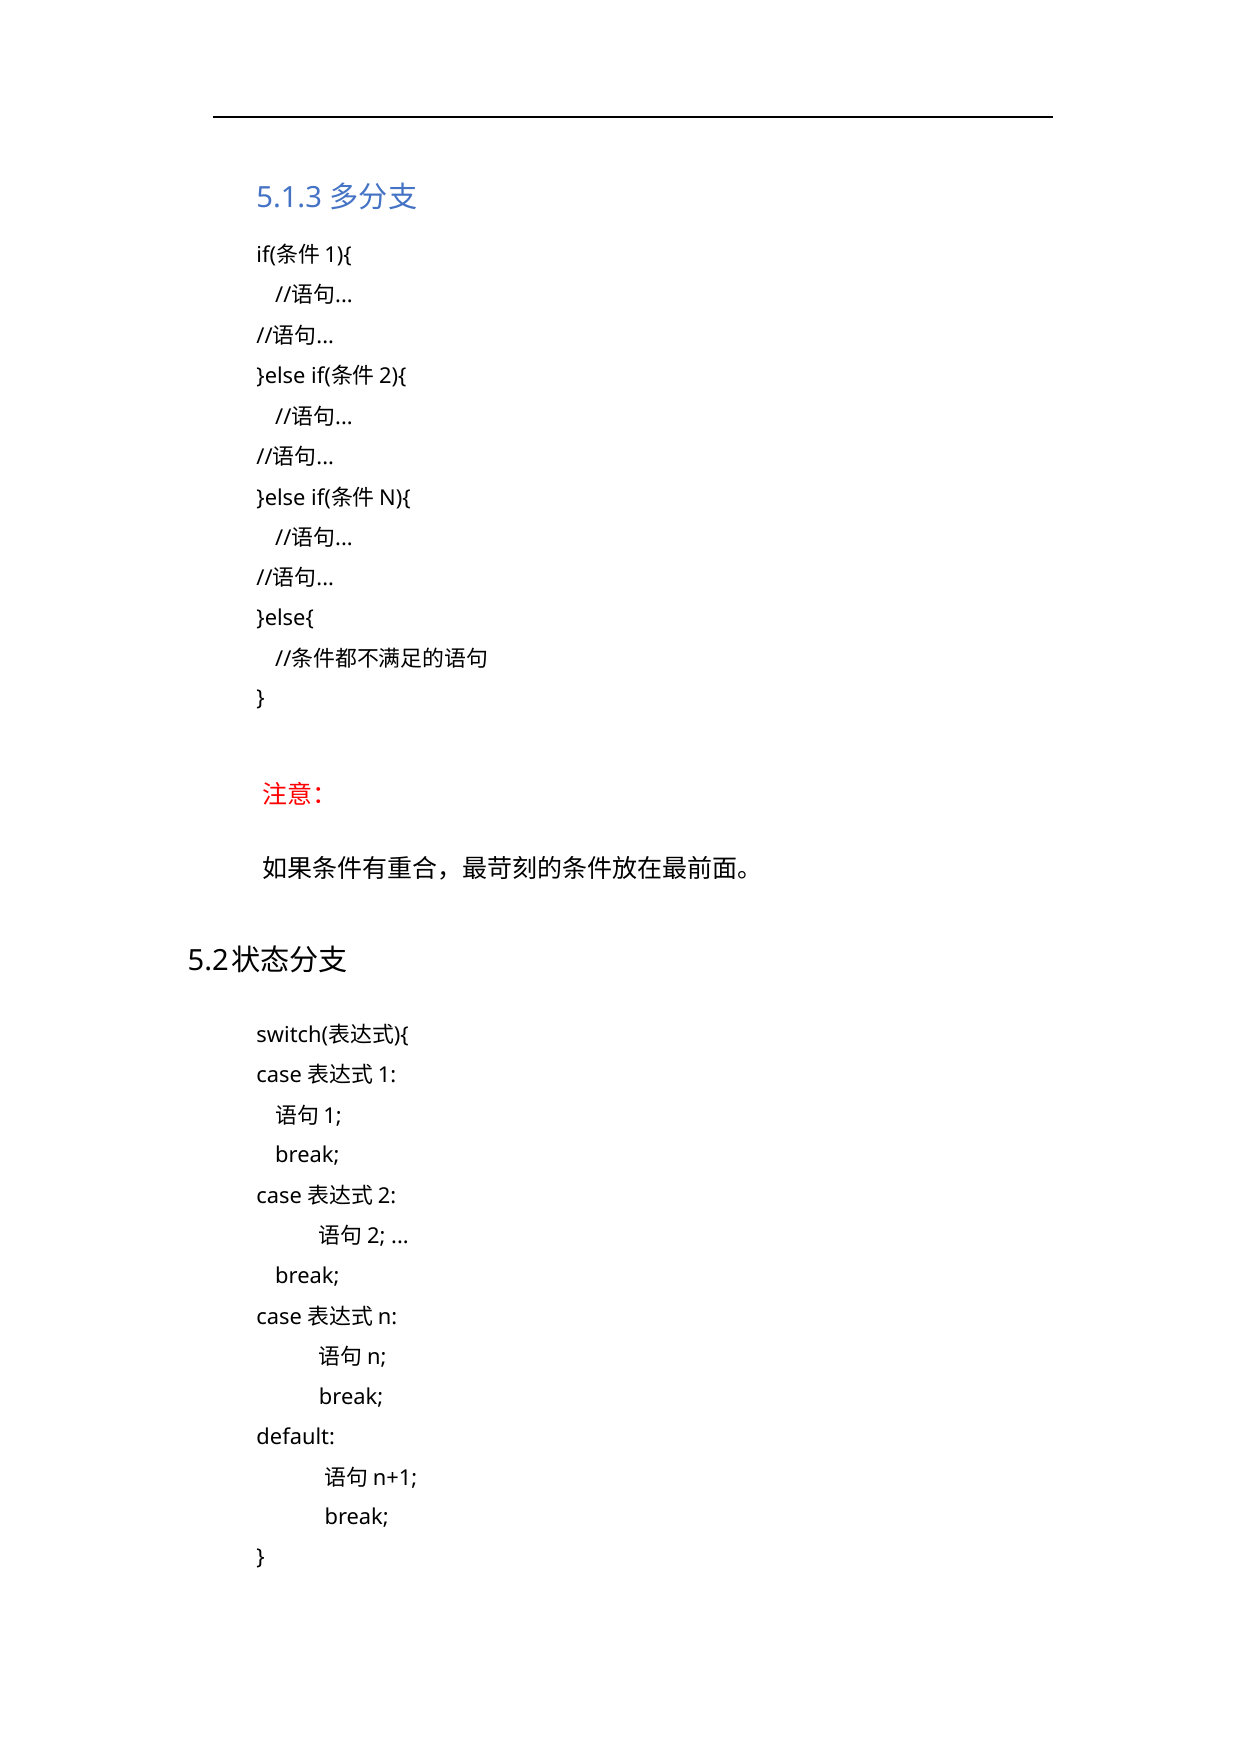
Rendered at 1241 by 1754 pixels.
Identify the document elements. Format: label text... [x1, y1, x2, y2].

text //语句... [212, 519, 1053, 552]
text 如果条件有重合，最苛刻的条件放在最前面。 [212, 834, 1053, 899]
text break; [212, 1138, 1053, 1170]
text switch(表达式){ [212, 1017, 1053, 1049]
text }else if(条件2){ [212, 358, 1053, 390]
text //语句... [212, 560, 1053, 592]
text } [212, 1539, 1053, 1572]
text case 表达式1: [212, 1057, 1053, 1089]
text 语句n; [212, 1339, 1053, 1371]
subtitle 状态分支 [187, 925, 1053, 990]
text //条件都不满足的语句 [212, 640, 1053, 673]
text case 表达式n: [212, 1298, 1053, 1331]
text //语句... [212, 398, 1053, 431]
text } [212, 681, 1053, 713]
text 语句1; [212, 1097, 1053, 1130]
text 语句2; ... [212, 1218, 1053, 1251]
text }else{ [212, 600, 1053, 633]
text //语句... [212, 277, 1053, 309]
text break; [212, 1379, 1053, 1412]
subtitle 5.1.3 多分支 [212, 162, 1053, 227]
text break; [212, 1259, 1053, 1291]
text default: [212, 1419, 1053, 1452]
text case 表达式2: [212, 1178, 1053, 1210]
text }else if(条件N){ [212, 479, 1053, 512]
text //语句... [212, 439, 1053, 471]
text 语句n+1; [212, 1459, 1053, 1492]
text 注意： [212, 761, 1053, 826]
text //语句... [212, 317, 1053, 350]
text break; [212, 1499, 1053, 1532]
text if(条件1){ [212, 237, 1053, 269]
